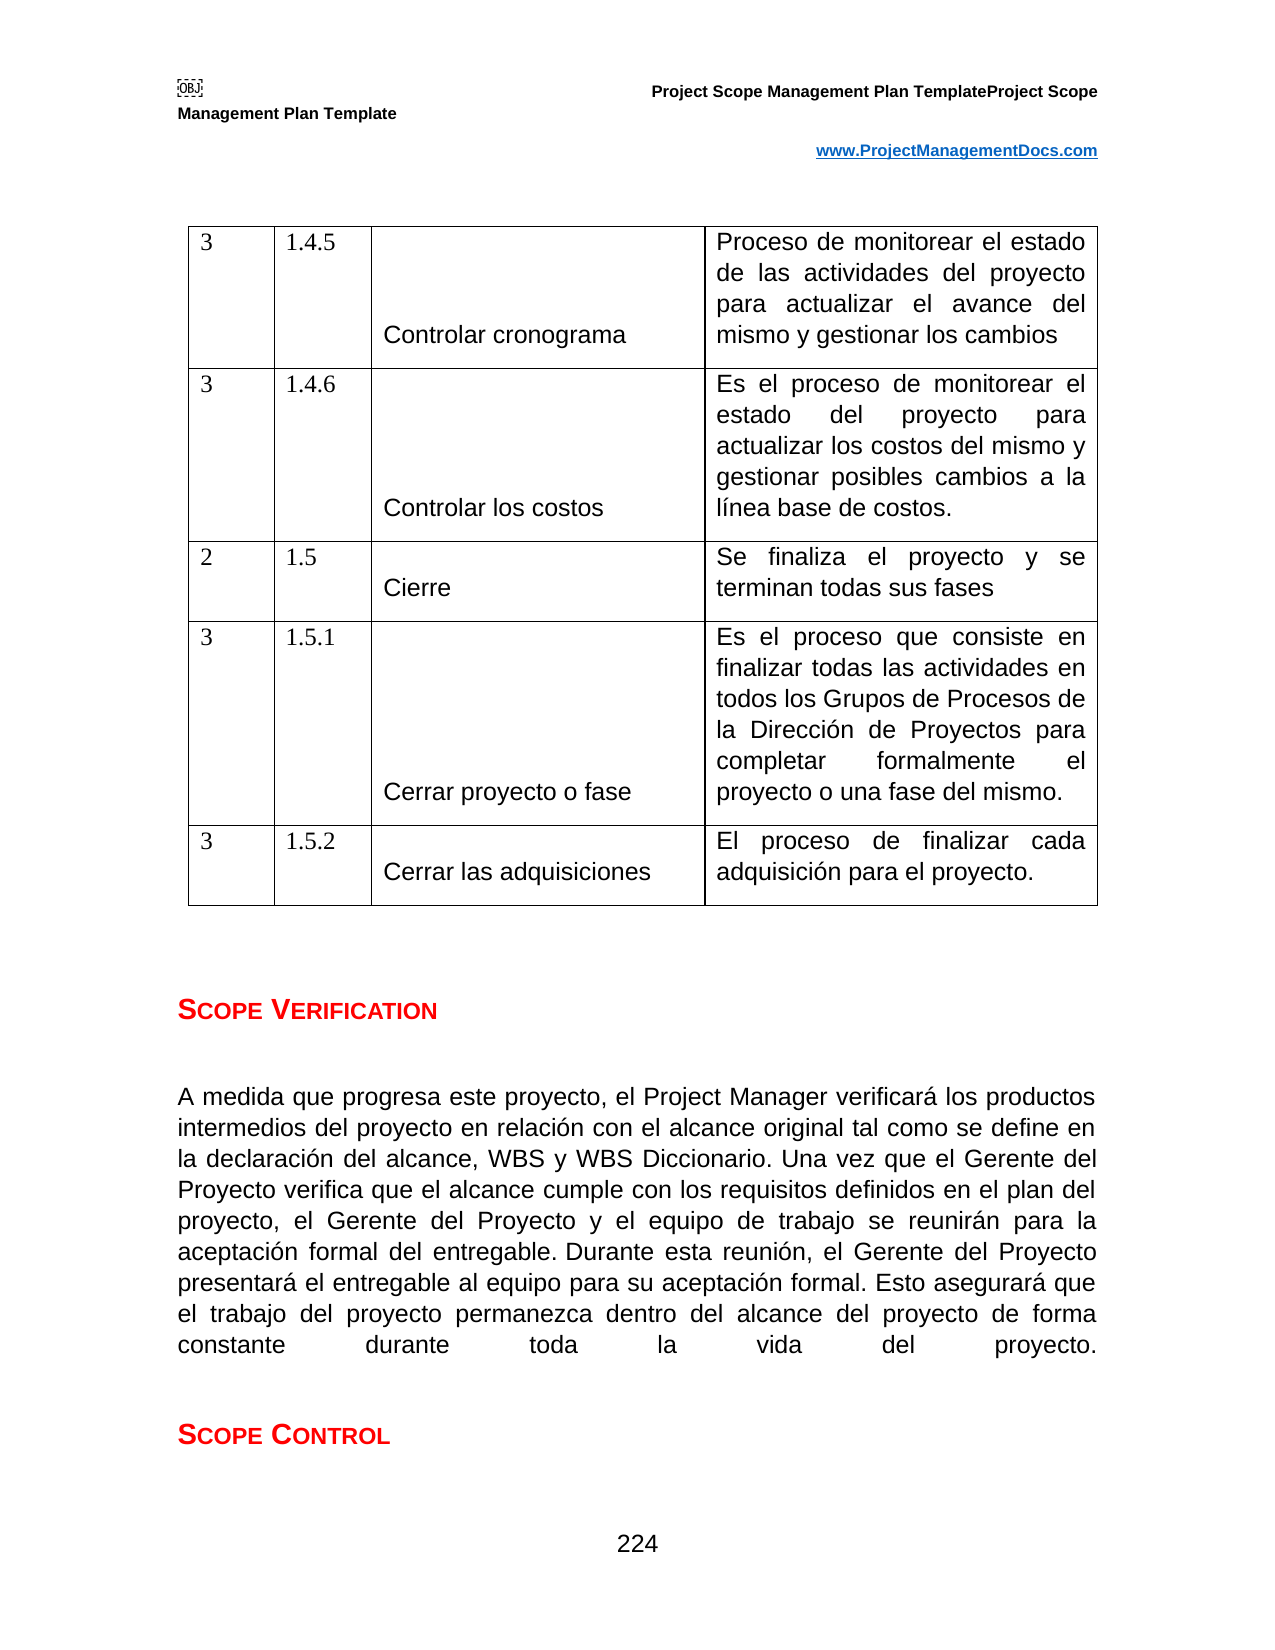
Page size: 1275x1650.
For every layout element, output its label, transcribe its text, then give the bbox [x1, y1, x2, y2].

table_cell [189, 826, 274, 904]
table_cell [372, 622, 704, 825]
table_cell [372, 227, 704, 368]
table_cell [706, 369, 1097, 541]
subtitle Scope Verification [177, 992, 1098, 1025]
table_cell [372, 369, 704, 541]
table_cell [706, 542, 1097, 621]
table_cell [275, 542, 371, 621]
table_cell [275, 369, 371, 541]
subtitle Scope Control [177, 1417, 1098, 1451]
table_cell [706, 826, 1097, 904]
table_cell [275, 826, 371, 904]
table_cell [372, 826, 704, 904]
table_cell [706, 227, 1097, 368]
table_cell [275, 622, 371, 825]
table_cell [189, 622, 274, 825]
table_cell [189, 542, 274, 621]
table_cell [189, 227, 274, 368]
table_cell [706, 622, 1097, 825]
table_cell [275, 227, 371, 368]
text A medida que progresa este proyecto, el Project Manager verificará los productos intermedios del proyecto en relación con el alcance original tal como se define en la declaración del alcance, WBS y WBS Diccionario. Una vez que el Gerente del Proyecto verifica que el alcance cumple con los requisitos definidos en el plan del proyecto, el Gerente del Proyecto y el equipo de trabajo se reunirán para la aceptación formal del entregable. Durante esta reunión, el Gerente del Proyecto presentará el entregable al equipo para su aceptación formal. Esto asegurará que el trabajo del proyecto permanezca dentro del alcance del proyecto de forma constante durante toda la vida del proyecto. [177, 1082, 1098, 1390]
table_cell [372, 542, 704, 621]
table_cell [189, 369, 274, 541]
